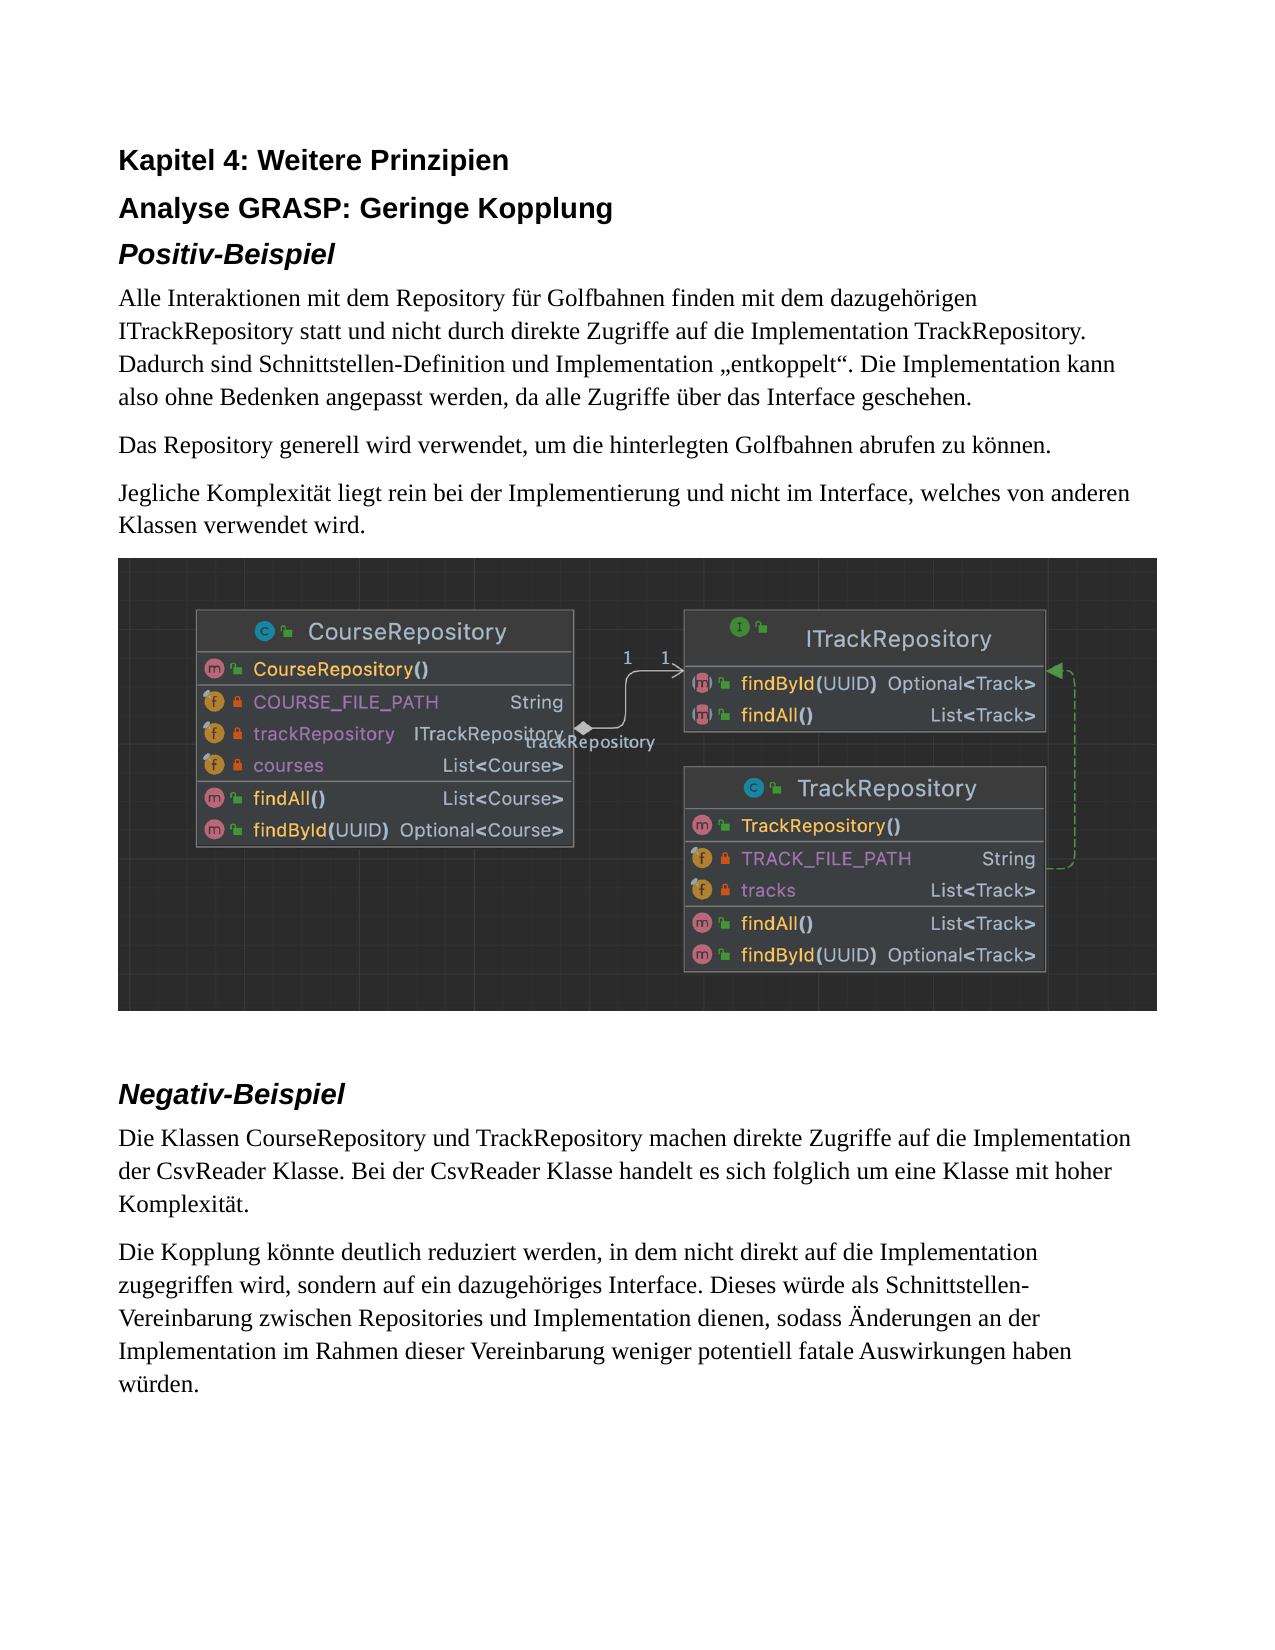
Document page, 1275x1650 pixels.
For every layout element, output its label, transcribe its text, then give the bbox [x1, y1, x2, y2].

text Die Kopplung könnte deutlich reduziert werden, in dem nicht direkt auf die Implementation zugegriffen wird, sondern auf ein dazugehöriges Interface. Dieses würde als Schnittstellen-Vereinbarung zwischen Repositories und Implementation dienen, sodass Änderungen an der Implementation im Rahmen dieser Vereinbarung weniger potentiell fatale Auswirkungen haben würden. [118, 1237, 1157, 1398]
subtitle Kapitel 4: Weitere Prinzipien [118, 143, 1157, 177]
text Das Repository generell wird verwendet, um die hinterlegten Golfbahnen abrufen zu können. [118, 430, 1157, 459]
subtitle Analyse GRASP: Geringe Kopplung [118, 191, 1157, 225]
text Jegliche Komplexität liegt rein bei der Implementierung und nicht im Interface, welches von anderen Klassen verwendet wird. [118, 478, 1157, 539]
text Die Klassen CourseRepository und TrackRepository machen direkte Zugriffe auf die Implementation der CsvReader Klasse. Bei der CsvReader Klasse handelt es sich folglich um eine Klasse mit hoher Komplexität. [118, 1123, 1157, 1218]
subtitle Negativ-Beispiel [118, 1077, 1157, 1111]
picture [118, 558, 1157, 1011]
subtitle Positiv-Beispiel [118, 237, 1157, 271]
text Alle Interaktionen mit dem Repository für Golfbahnen finden mit dem dazugehörigen ITrackRepository statt und nicht durch direkte Zugriffe auf die Implementation TrackRepository. Dadurch sind Schnittstellen-Definition und Implementation „entkoppelt“. Die Implementation kann also ohne Bedenken angepasst werden, da alle Zugriffe über das Interface geschehen. [118, 283, 1157, 411]
